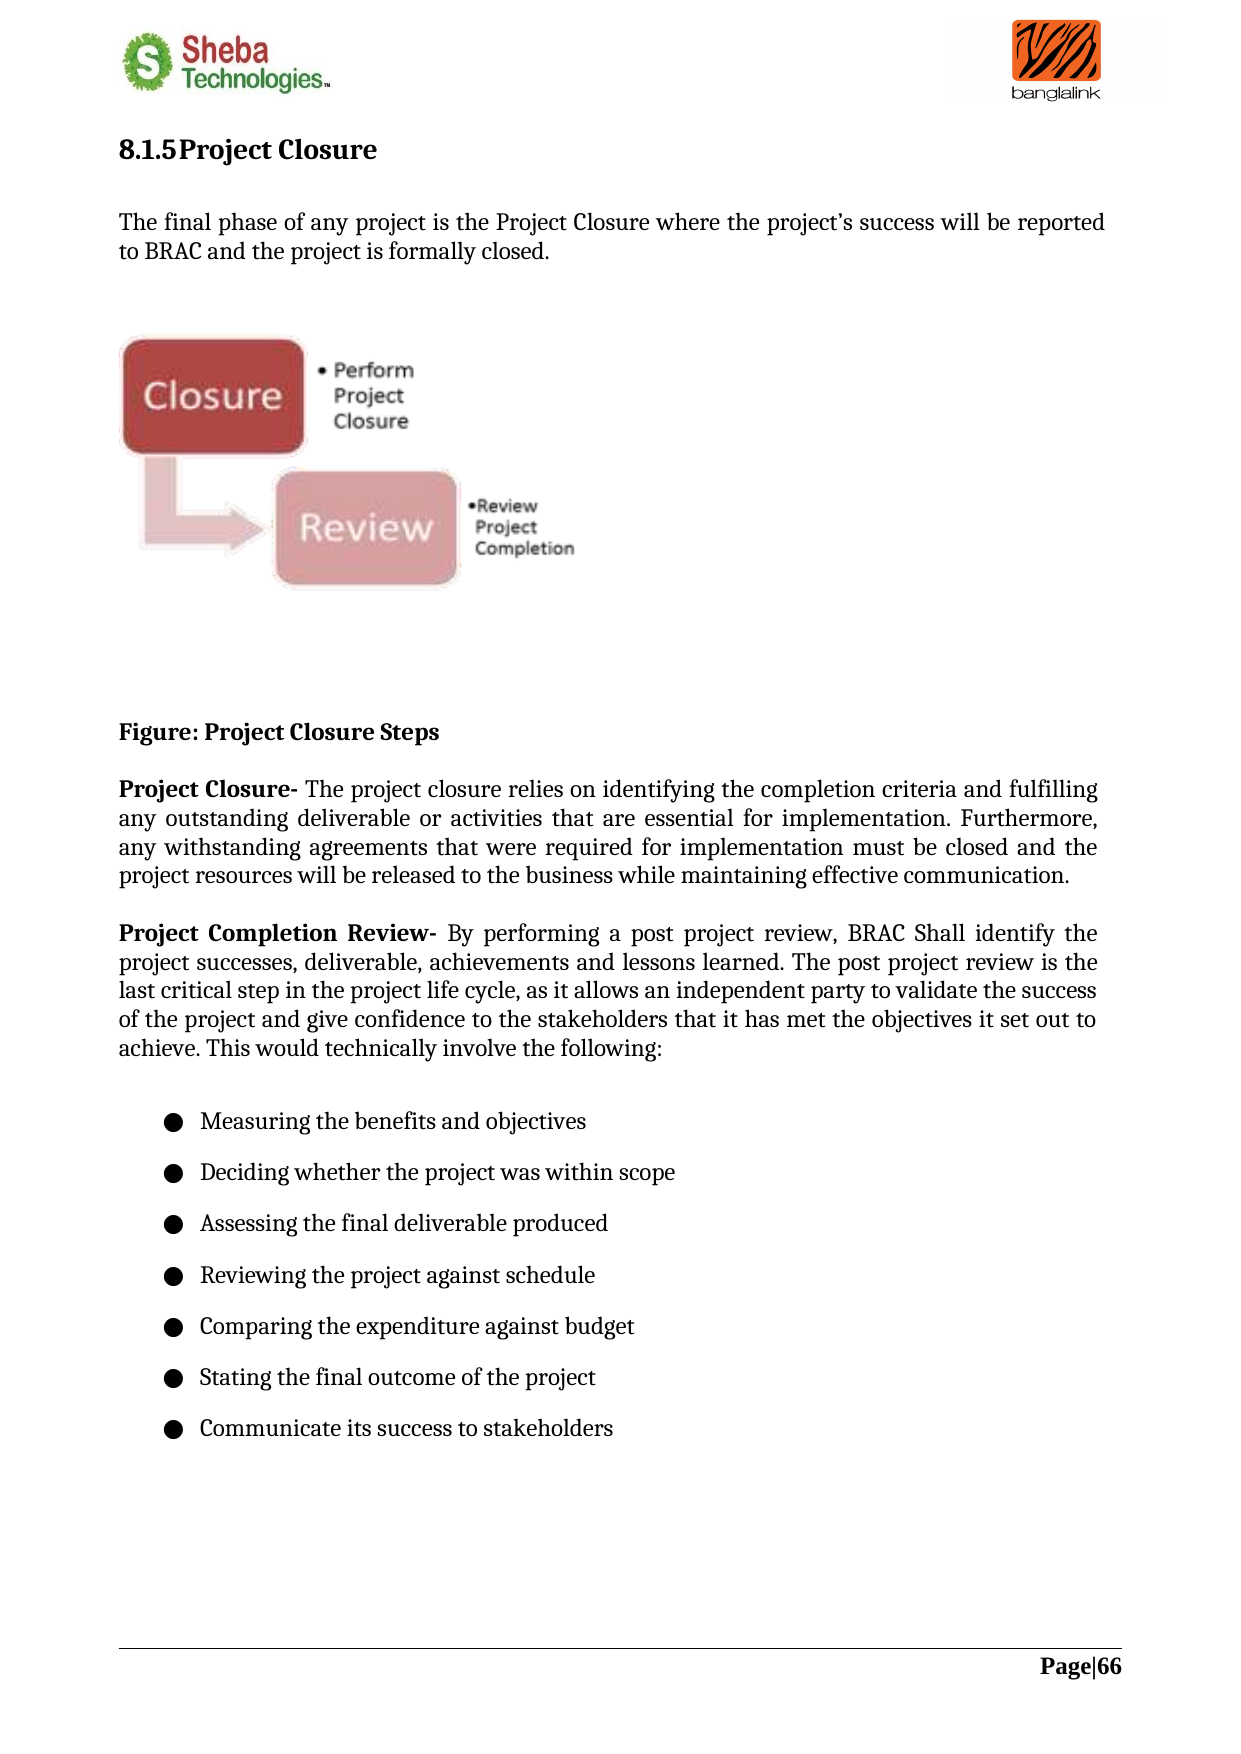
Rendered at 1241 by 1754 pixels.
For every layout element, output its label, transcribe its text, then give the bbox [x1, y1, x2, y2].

text Project Closure- The project closure relies on identifying the completion criteria and fulfilling any outstanding deliverable or activities that are essential for implementation. Furthermore, any withstanding agreements that were required for implementation must be closed and the project resources will be released to the business while maintaining effective communication. [118, 775, 1099, 890]
picture [118, 294, 594, 631]
list Deciding whether the project was within scope [162, 1143, 1099, 1195]
list Stating the final outcome of the project [162, 1348, 1099, 1400]
subtitle Project Closure [118, 133, 1122, 167]
list Comparing the expenditure against budget [162, 1297, 1099, 1348]
list Reviewing the project against schedule [162, 1246, 1099, 1297]
text The final phase of any project is the Project Closure where the project’s success will be reported to BRAC and the project is formally closed. [118, 208, 1107, 265]
picture [118, 26, 338, 103]
list Communicate its success to stakeholders [162, 1400, 1099, 1451]
list Measuring the benefits and objectives [162, 1092, 1099, 1143]
text Project Completion Review- By performing a post project review, BRAC Shall identify the project successes, deliverable, achievements and lessons learned. The post project review is the last critical step in the project life cycle, as it allows an independent party to validate the success of the project and give confidence to the stakeholders that it has met the objectives it set out to achieve. This would technically involve the following: [118, 919, 1099, 1062]
list Assessing the final deliverable produced [162, 1195, 1099, 1246]
text Figure: Project Closure Steps [118, 717, 1097, 746]
picture [946, 18, 1167, 103]
